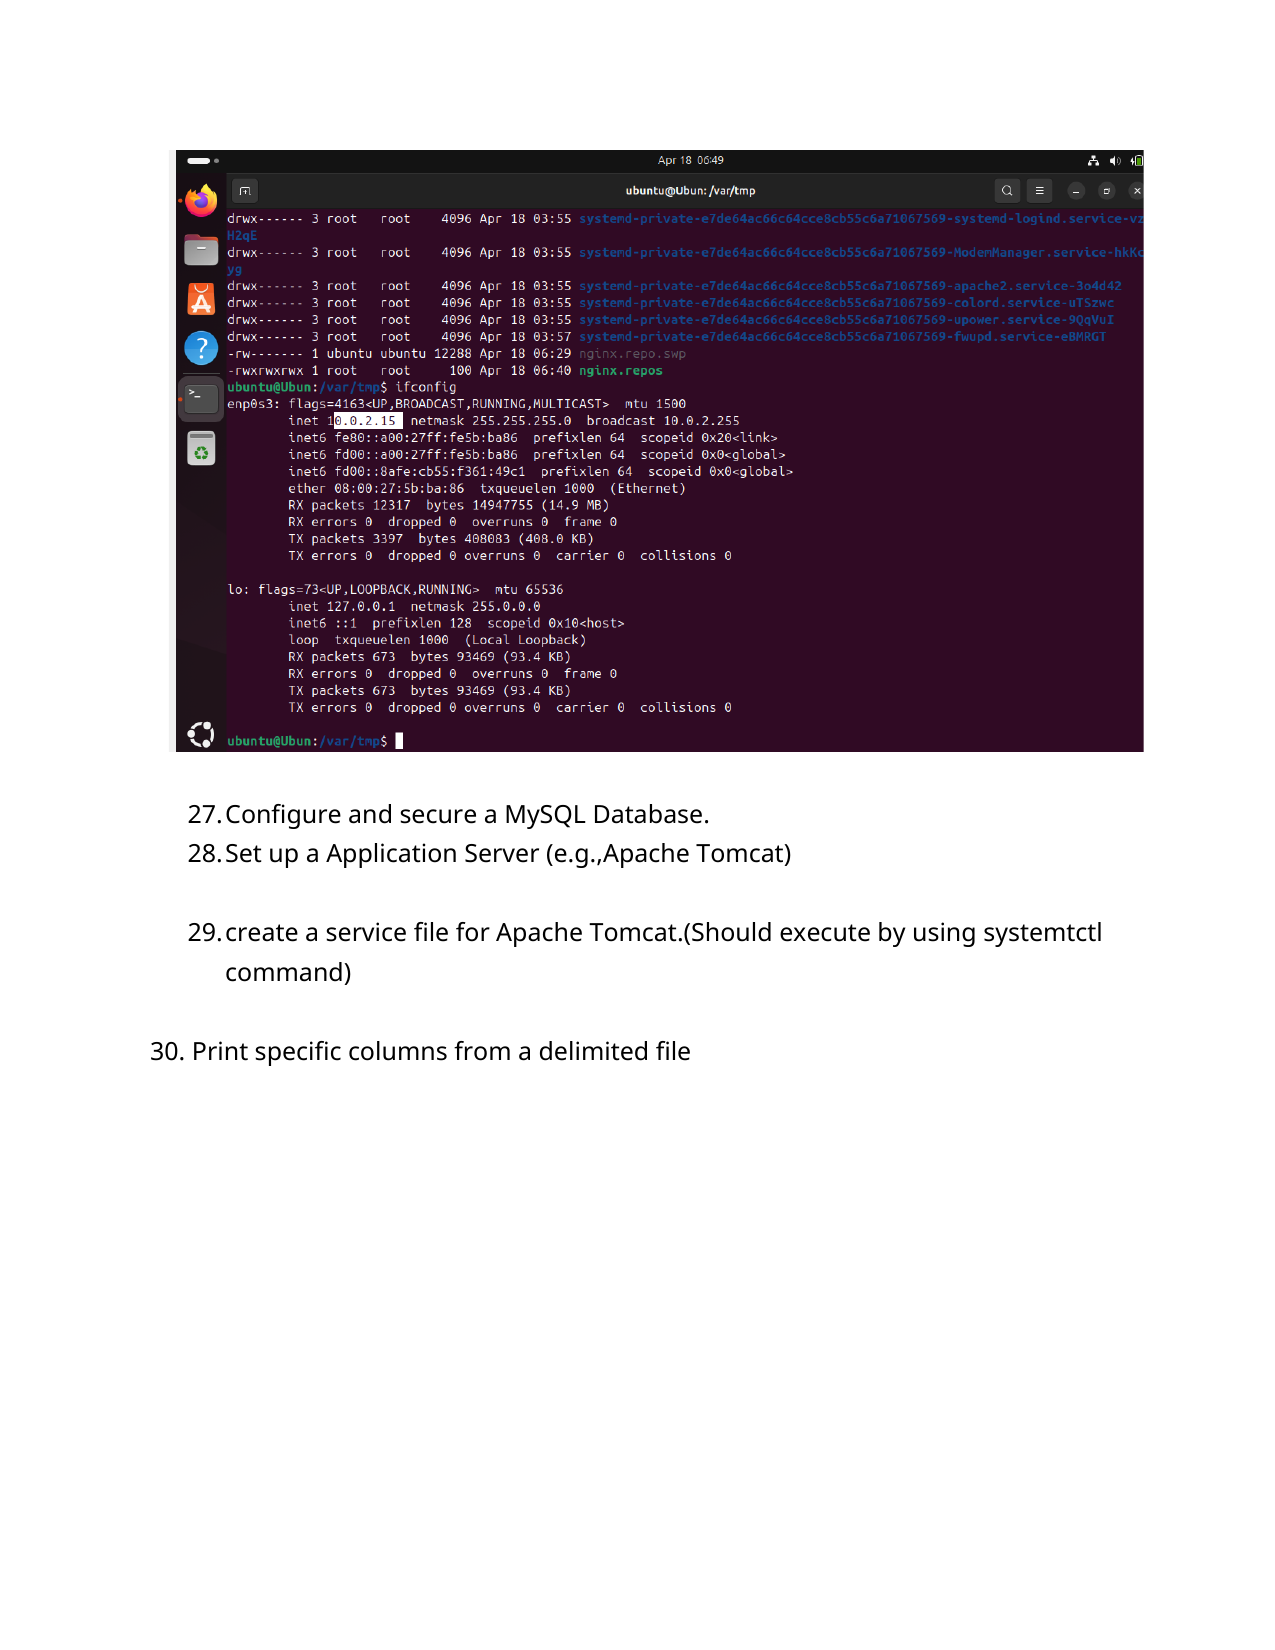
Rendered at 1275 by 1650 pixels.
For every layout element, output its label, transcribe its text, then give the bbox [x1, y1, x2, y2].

text 30. Print specific columns from a delimited file [150, 1033, 1125, 1067]
list create a service file for Apache Tomcat.(Should execute by using systemtctl command) [187, 915, 1125, 988]
list Set up a Application Server (e.g.,Apache Tomcat) [187, 836, 1125, 870]
list Configure and secure a MySQL Database. [187, 796, 1125, 831]
